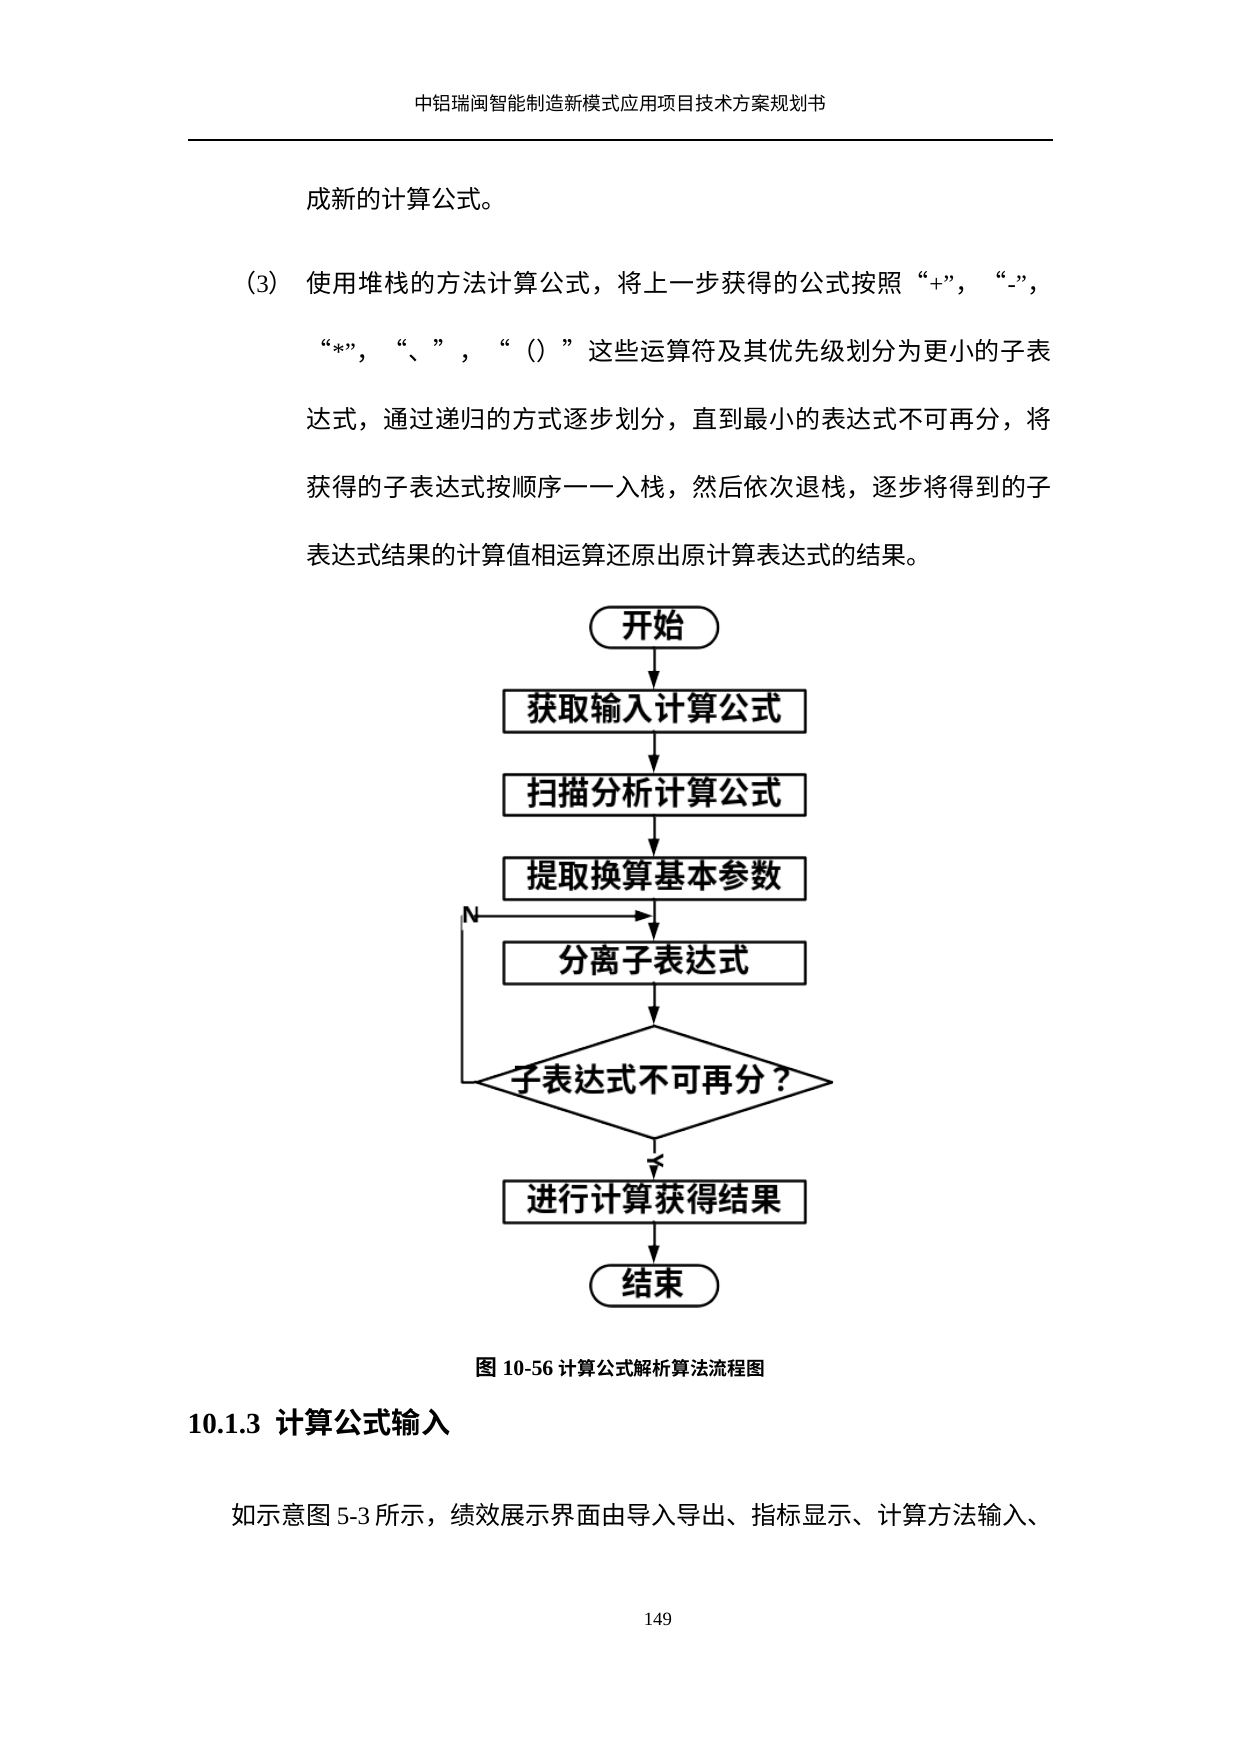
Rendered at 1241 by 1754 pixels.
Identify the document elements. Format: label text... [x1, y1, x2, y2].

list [231, 164, 1053, 232]
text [187, 1480, 1053, 1548]
subtitle 计算公式输入 [187, 1399, 1053, 1442]
list 使用堆栈的方法计算公式，将上一步获得的公式按照“+”，“-”，“*”，“、”，“（）”这些运算符及其优先级划分为更小的子表达式，通过递归的方式逐步划分，直到最小的表达式不可再分，将获得的子表达式按顺序一一入栈，然后依次退栈，逐步将得到的子表达式结果的计算值相运算还原出原计算表达式的结果。 [231, 248, 1053, 588]
